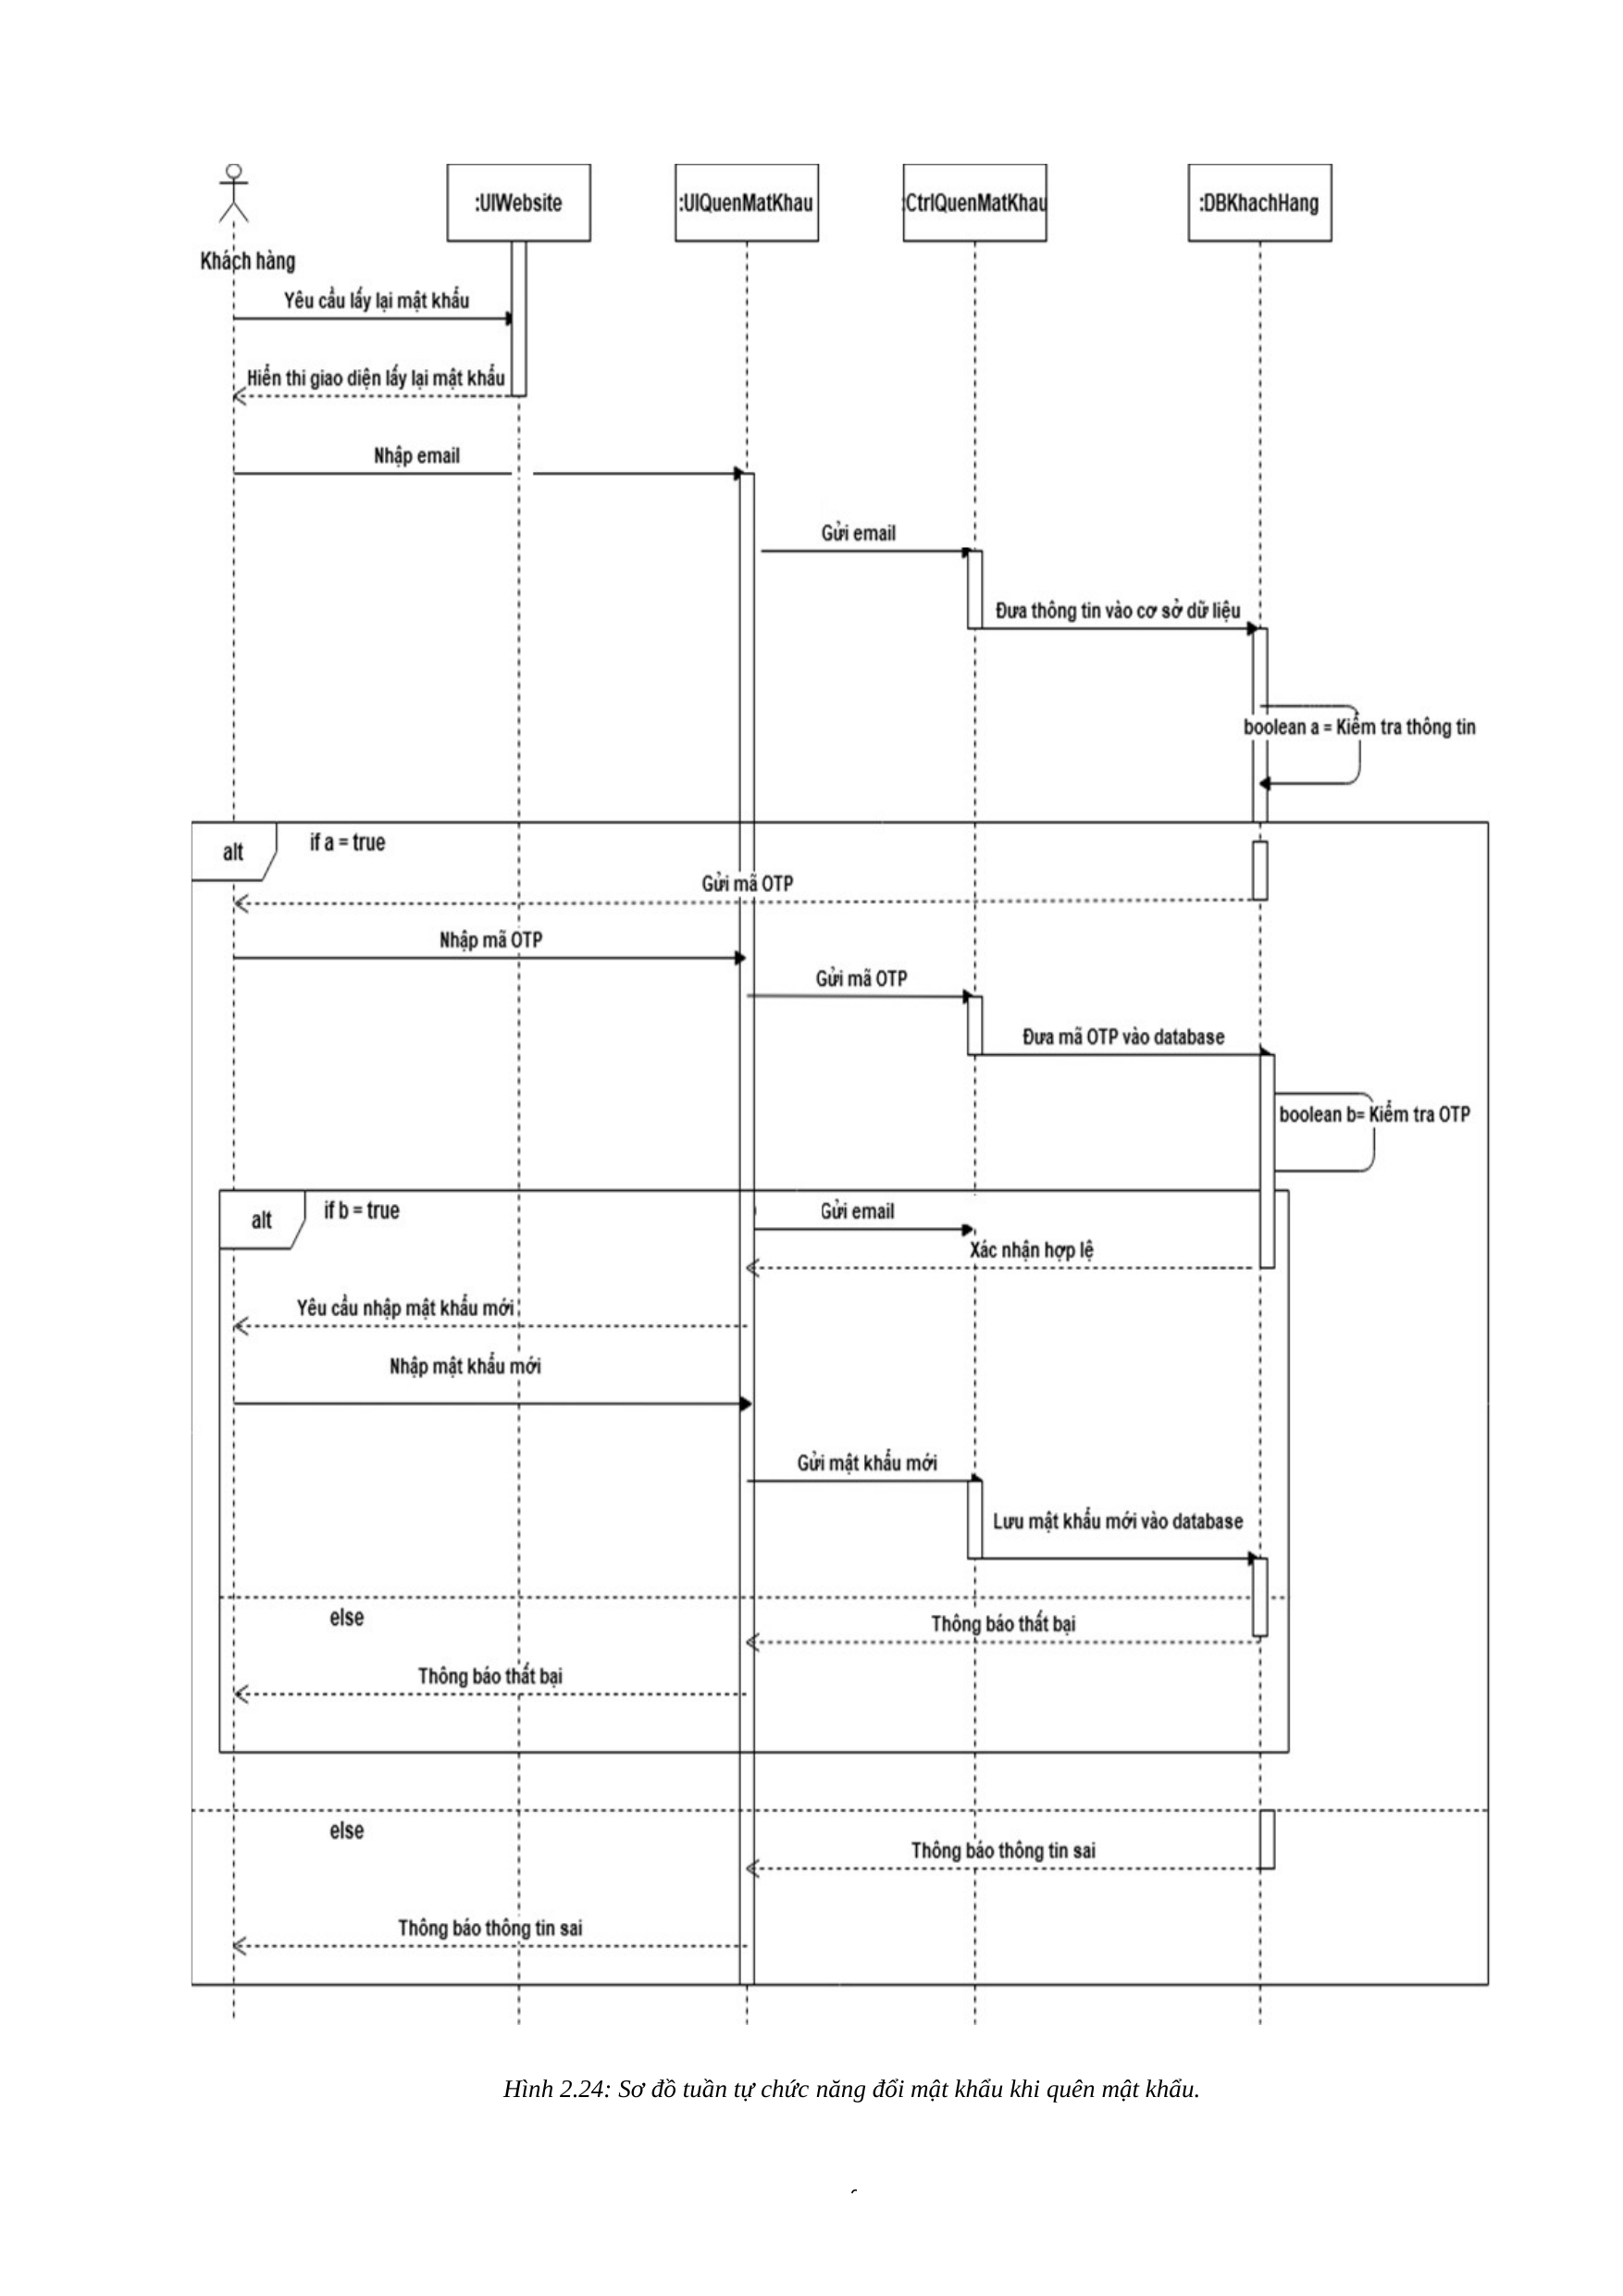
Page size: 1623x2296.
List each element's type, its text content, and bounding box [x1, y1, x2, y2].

text Hình 2.24: Sơ đồ tuần tự chức năng đổi mật khẩu khi quên mật khẩu. [425, 2074, 1279, 2103]
picture [191, 164, 1491, 2025]
